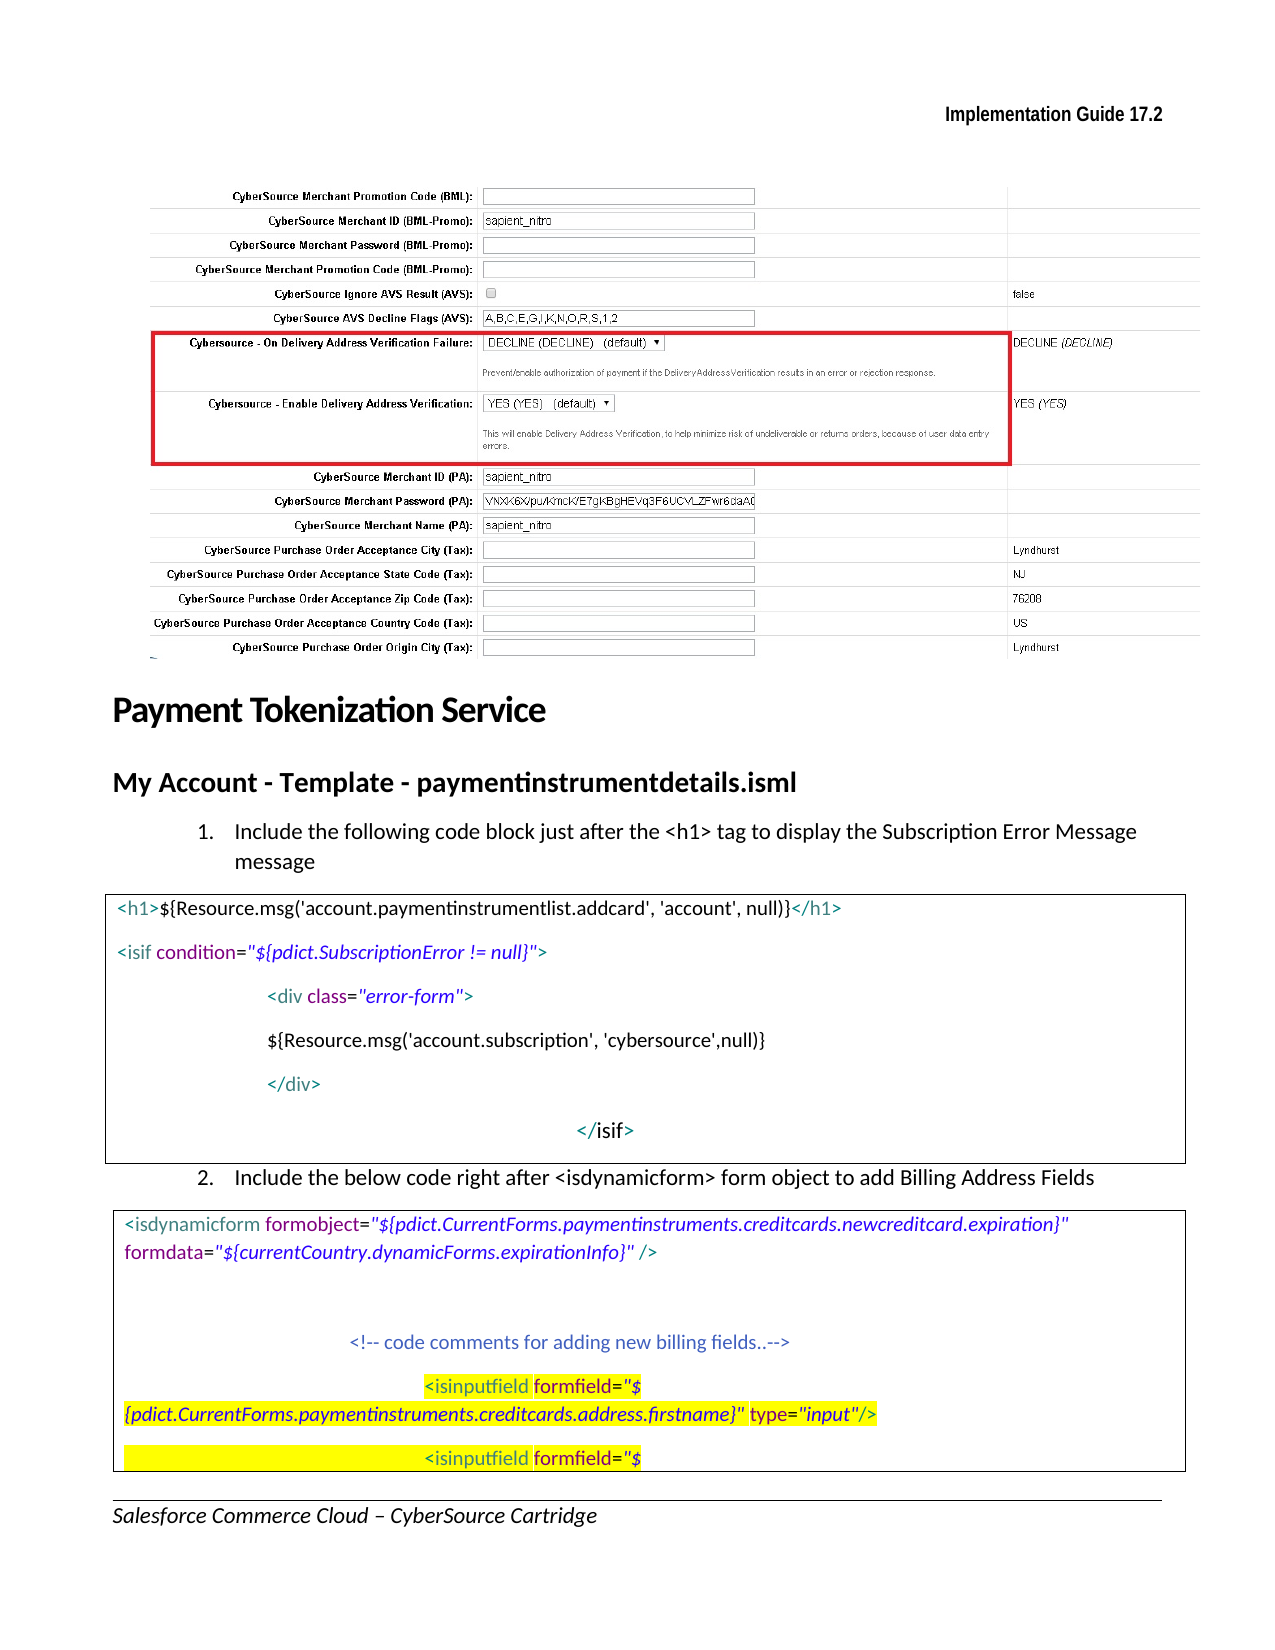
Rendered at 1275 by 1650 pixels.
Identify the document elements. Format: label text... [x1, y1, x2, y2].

picture [150, 187, 1200, 659]
table_header <h1>${Resource.msg('account.paymentinstrumentlist.addcard', 'account', null)}</h1> <isif condition="${pdict.SubscriptionError != null}"> <div class="error-form"> ${Resource.msg('account.subscription', 'cybersource',null)} </div> </isif> [106, 895, 1185, 1162]
subtitle Payment Tokenization Service [112, 686, 1162, 732]
list Include the following code block just after the <h1> tag to display the Subscription Error Message message [197, 817, 1162, 876]
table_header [114, 1211, 1185, 1471]
subtitle My Account - Template - paymentinstrumentdetails.isml [112, 764, 1162, 799]
list Include the below code right after <isdynamicform> form object to add Billing Address Fields [197, 1164, 1162, 1192]
